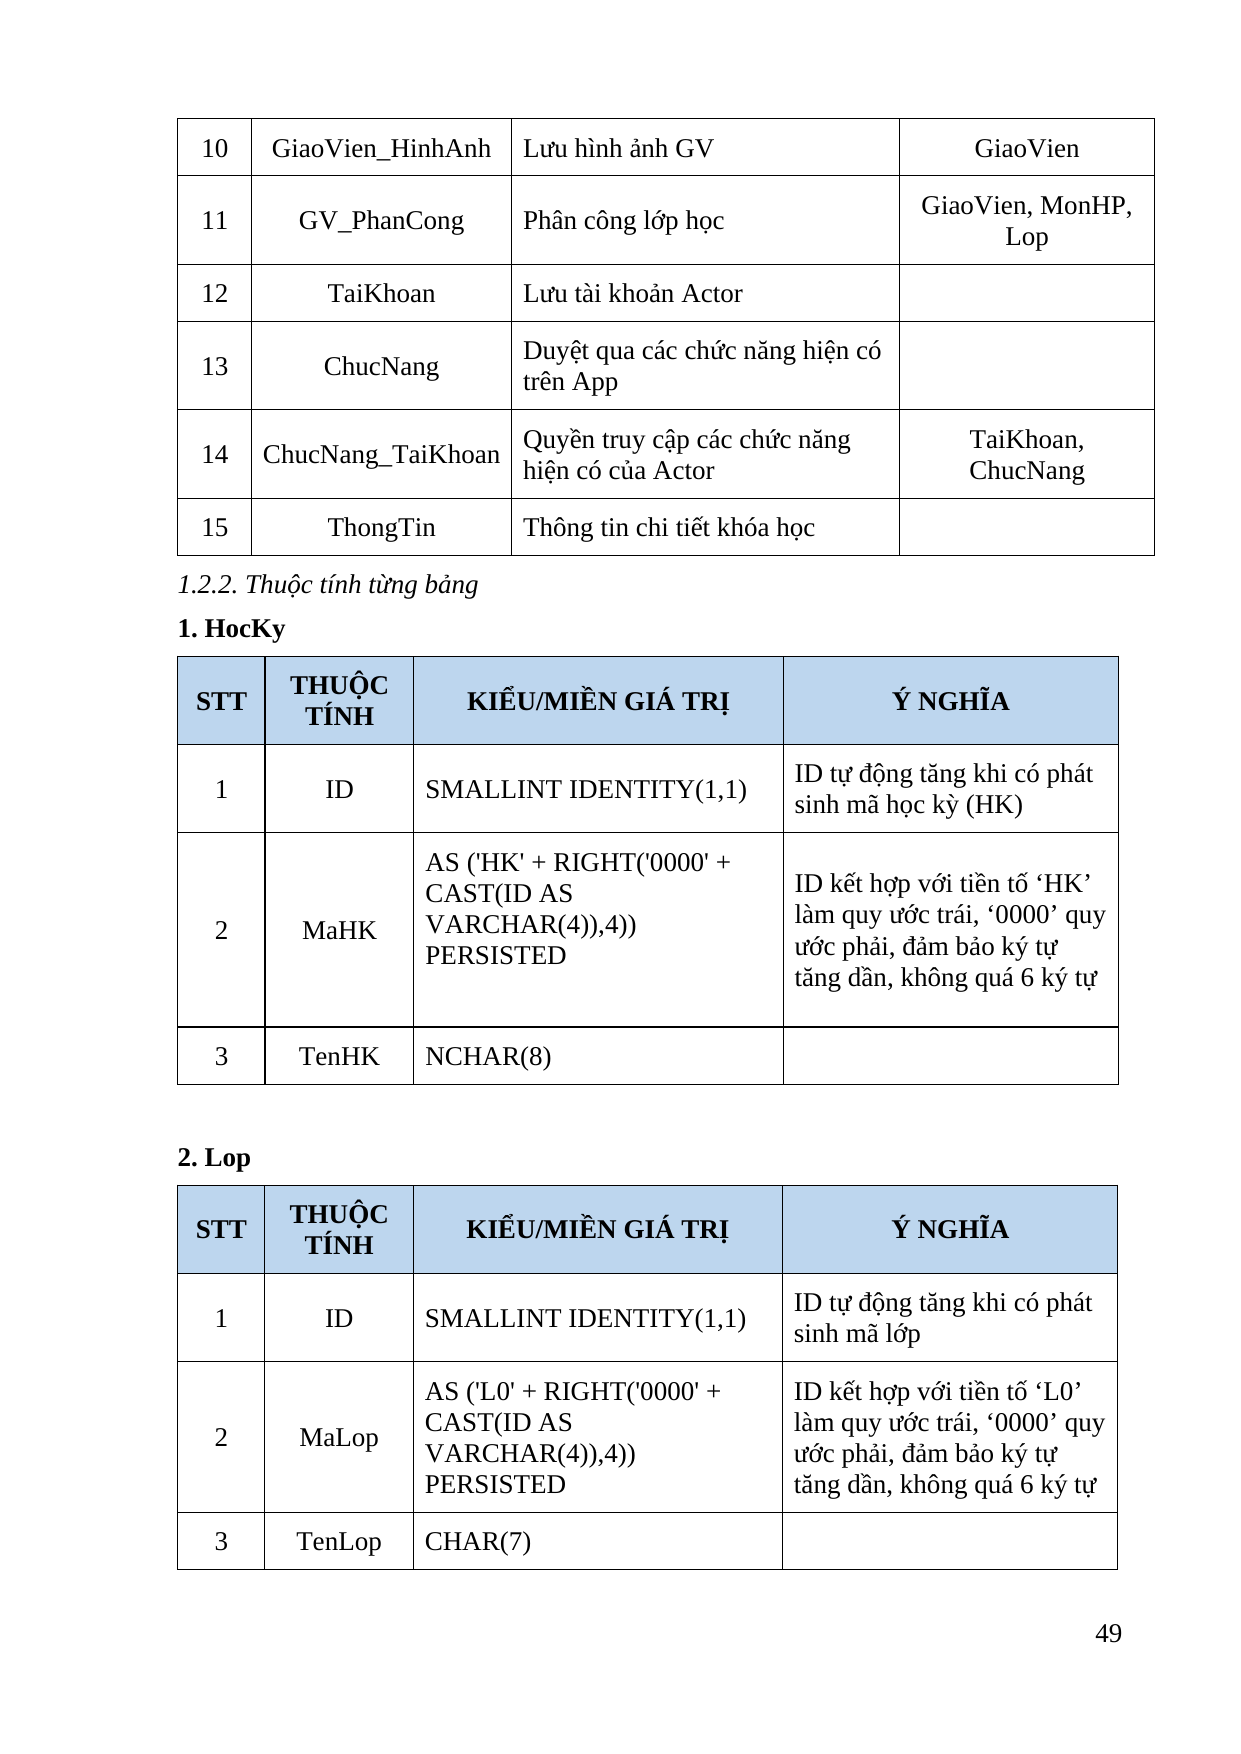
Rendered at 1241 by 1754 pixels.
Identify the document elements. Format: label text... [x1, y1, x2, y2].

table_cell Thông tin chi tiết khóa học [512, 499, 899, 555]
table_cell ChucNang_TaiKhoan [252, 410, 511, 497]
table_cell ID kết hợp với tiền tố ‘HK’ làm quy ước trái, ‘0000’ quy ước phải, đảm bảo ký tự tăng dần, không quá 6 ký tự [784, 833, 1118, 1026]
table_cell NCHAR(8) [414, 1028, 783, 1084]
text 1. HocKy [177, 612, 1122, 643]
table_cell AS ('HK' + RIGHT('0000' + CAST(ID AS VARCHAR(4)),4)) PERSISTED [414, 833, 783, 1026]
table_cell [900, 265, 1154, 321]
table_cell 3 [178, 1028, 264, 1084]
table_cell 12 [178, 265, 251, 321]
table_cell ThongTin [252, 499, 511, 555]
table_cell CHAR(7) [414, 1513, 782, 1569]
table_cell Phân công lớp học [512, 176, 899, 264]
table_cell 1 [178, 1274, 264, 1361]
table_cell ChucNang [252, 322, 511, 409]
table_cell 13 [178, 322, 251, 409]
table_cell TaiKhoan, ChucNang [900, 410, 1154, 497]
table_cell MaHK [266, 833, 413, 1026]
table_cell TaiKhoan [252, 265, 511, 321]
table_header STT [178, 1186, 264, 1273]
table_cell [784, 1028, 1118, 1084]
table_cell GiaoVien, MonHP, Lop [900, 176, 1154, 264]
table_cell 11 [178, 176, 251, 264]
table_cell ID tự động tăng khi có phát sinh mã học kỳ (HK) [784, 745, 1118, 832]
table_cell 15 [178, 499, 251, 555]
table_cell Quyền truy cập các chức năng hiện có của Actor [512, 410, 899, 497]
table_cell 1 [178, 745, 264, 832]
table_cell AS ('L0' + RIGHT('0000' + CAST(ID AS VARCHAR(4)),4)) PERSISTED [414, 1362, 782, 1512]
table_header THUỘC TÍNH [265, 1186, 413, 1273]
table_cell 14 [178, 410, 251, 497]
table_cell GiaoVien_HinhAnh [252, 119, 511, 175]
table_cell Duyệt qua các chức năng hiện có trên App [512, 322, 899, 409]
table_header Ý NGHĨA [784, 657, 1118, 744]
table_cell 2 [178, 1362, 264, 1512]
table_cell [900, 499, 1154, 555]
table_header Ý NGHĨA [783, 1186, 1117, 1273]
table_header THUỘC TÍNH [266, 657, 413, 744]
table_cell ID tự động tăng khi có phát sinh mã lớp [783, 1274, 1117, 1361]
table_cell Lưu tài khoản Actor [512, 265, 899, 321]
text 2. Lop [177, 1141, 1122, 1172]
table_cell SMALLINT IDENTITY(1,1) [414, 1274, 782, 1361]
subtitle Thuộc tính từng bảng [177, 568, 1122, 599]
table_header KIỂU/MIỀN GIÁ TRỊ [414, 1186, 782, 1273]
table_cell 3 [178, 1513, 264, 1569]
table_cell [900, 322, 1154, 409]
table_cell Lưu hình ảnh GV [512, 119, 899, 175]
table_cell 2 [178, 833, 264, 1026]
table_cell ID [265, 1274, 413, 1361]
table_cell [783, 1513, 1117, 1569]
table_cell ID [266, 745, 413, 832]
table_header KIỂU/MIỀN GIÁ TRỊ [414, 657, 783, 744]
table_cell SMALLINT IDENTITY(1,1) [414, 745, 783, 832]
table_cell 10 [178, 119, 251, 175]
table_cell TenLop [265, 1513, 413, 1569]
table_cell ID kết hợp với tiền tố ‘L0’ làm quy ước trái, ‘0000’ quy ước phải, đảm bảo ký tự tăng dần, không quá 6 ký tự [783, 1362, 1117, 1512]
table_cell GV_PhanCong [252, 176, 511, 264]
table_cell TenHK [266, 1028, 413, 1084]
table_header STT [178, 657, 264, 744]
table_cell MaLop [265, 1362, 413, 1512]
table_cell GiaoVien [900, 119, 1154, 175]
